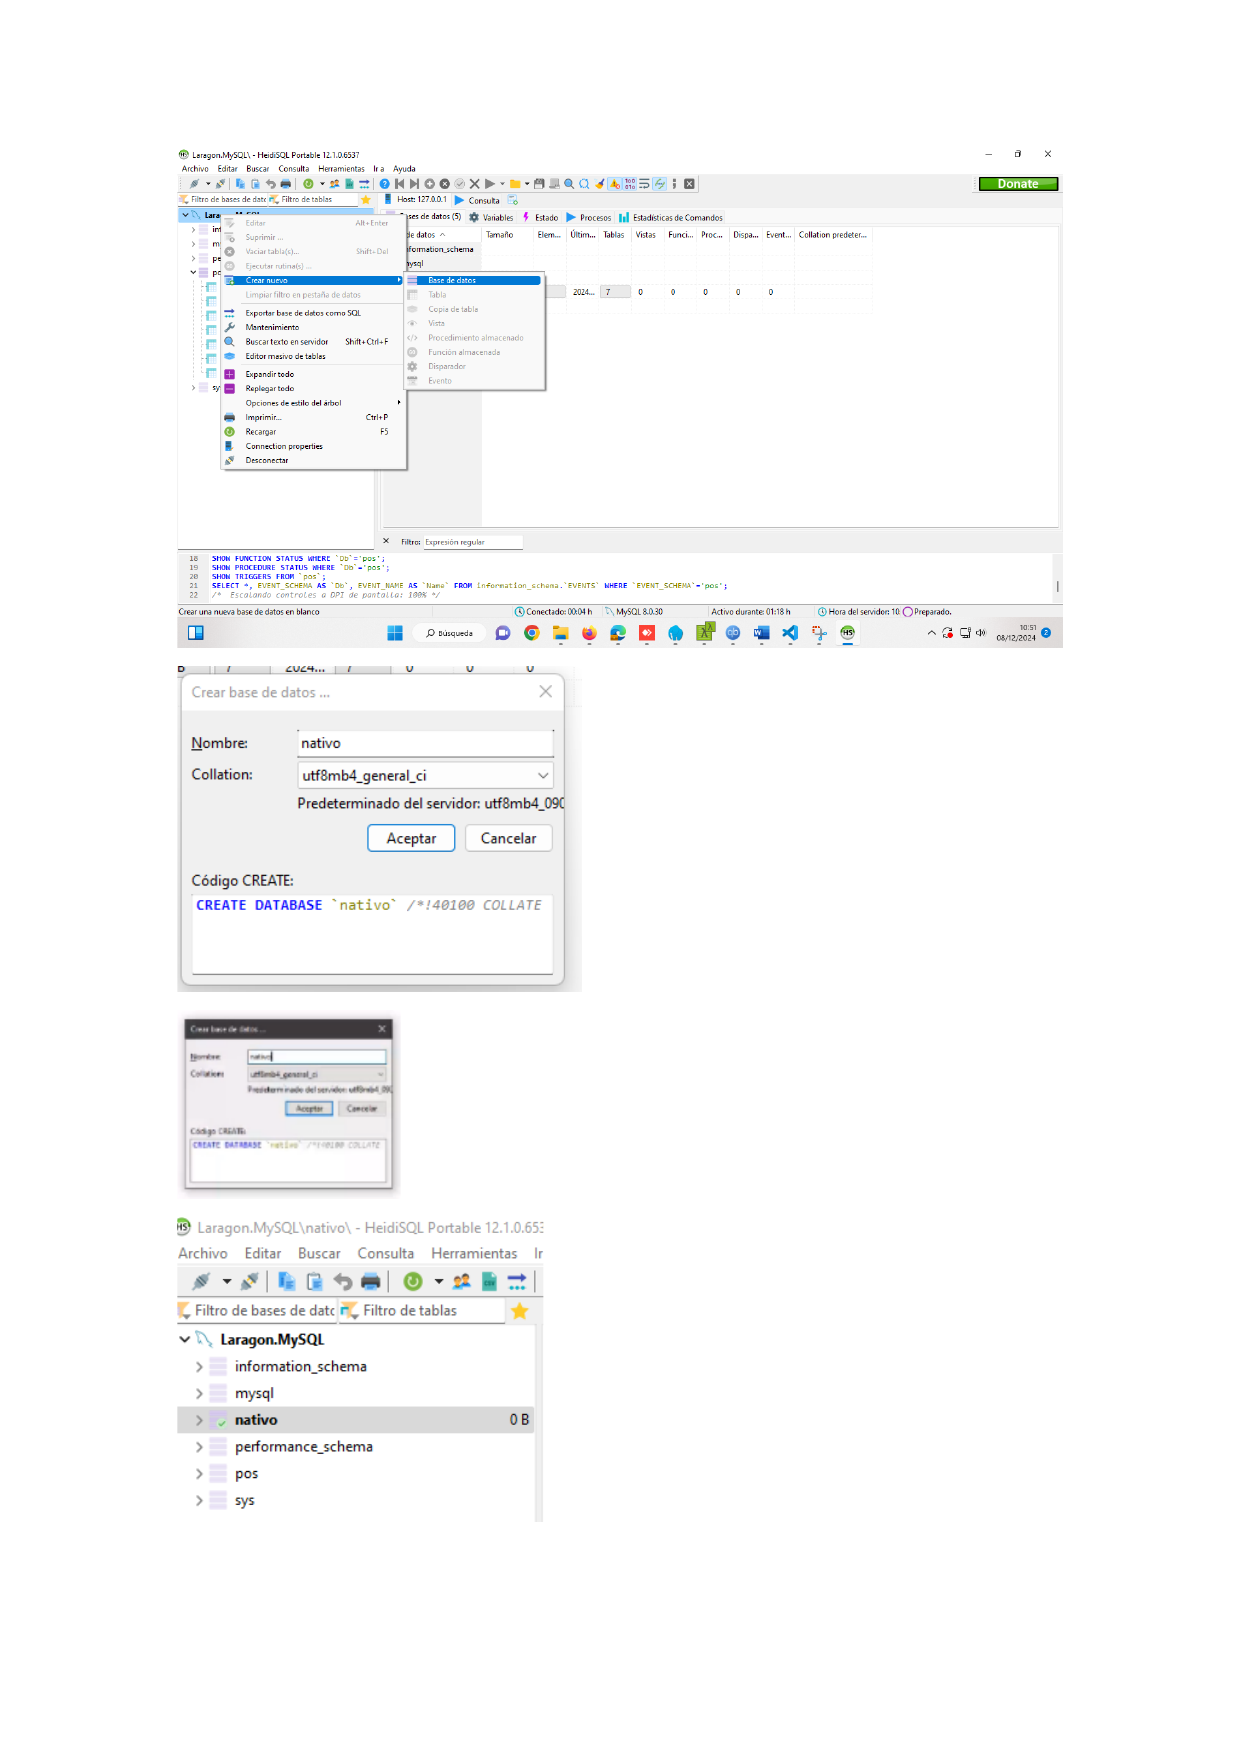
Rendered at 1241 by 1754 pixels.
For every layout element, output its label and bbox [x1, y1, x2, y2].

picture [177, 666, 582, 992]
picture [177, 147, 1063, 648]
picture [177, 1010, 401, 1199]
picture [177, 1217, 544, 1522]
